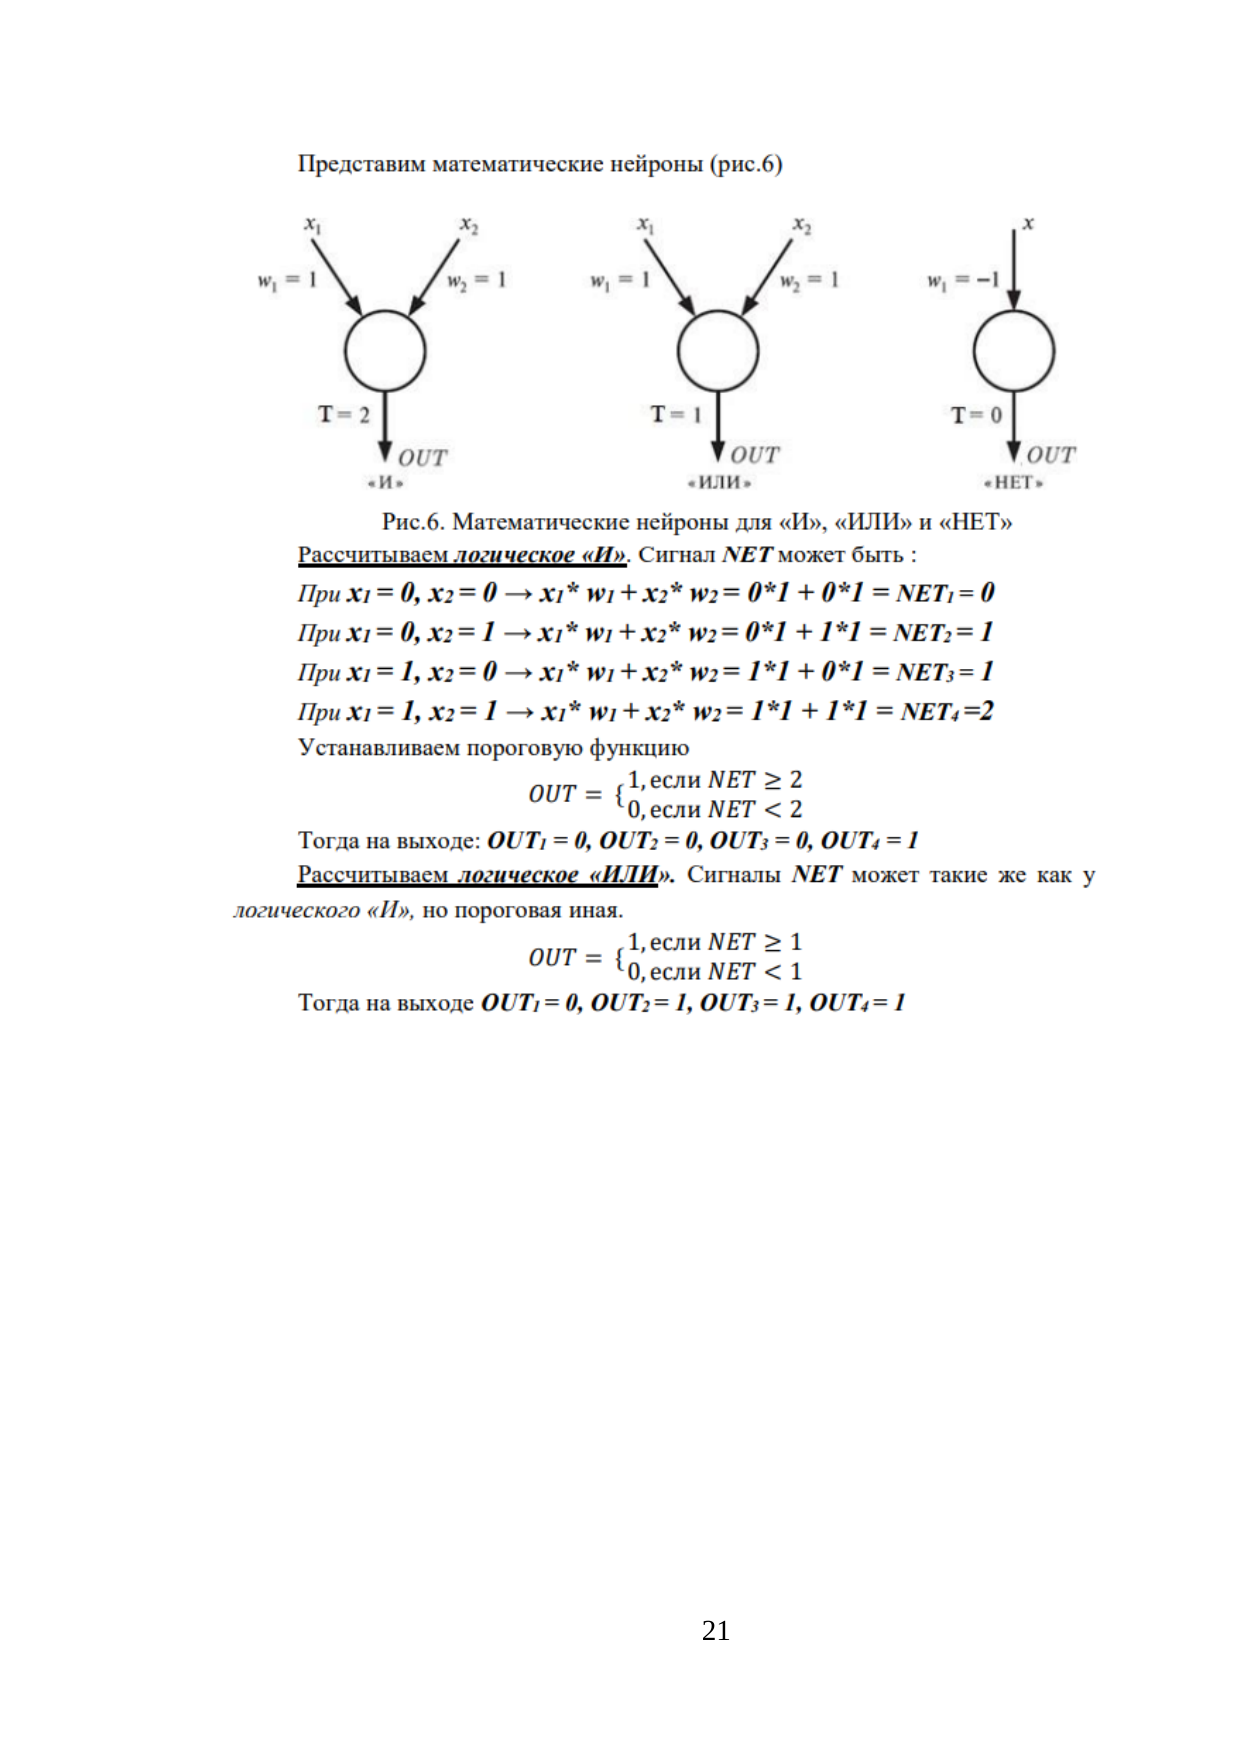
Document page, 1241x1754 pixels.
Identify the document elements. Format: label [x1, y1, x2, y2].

picture [177, 118, 1182, 1022]
